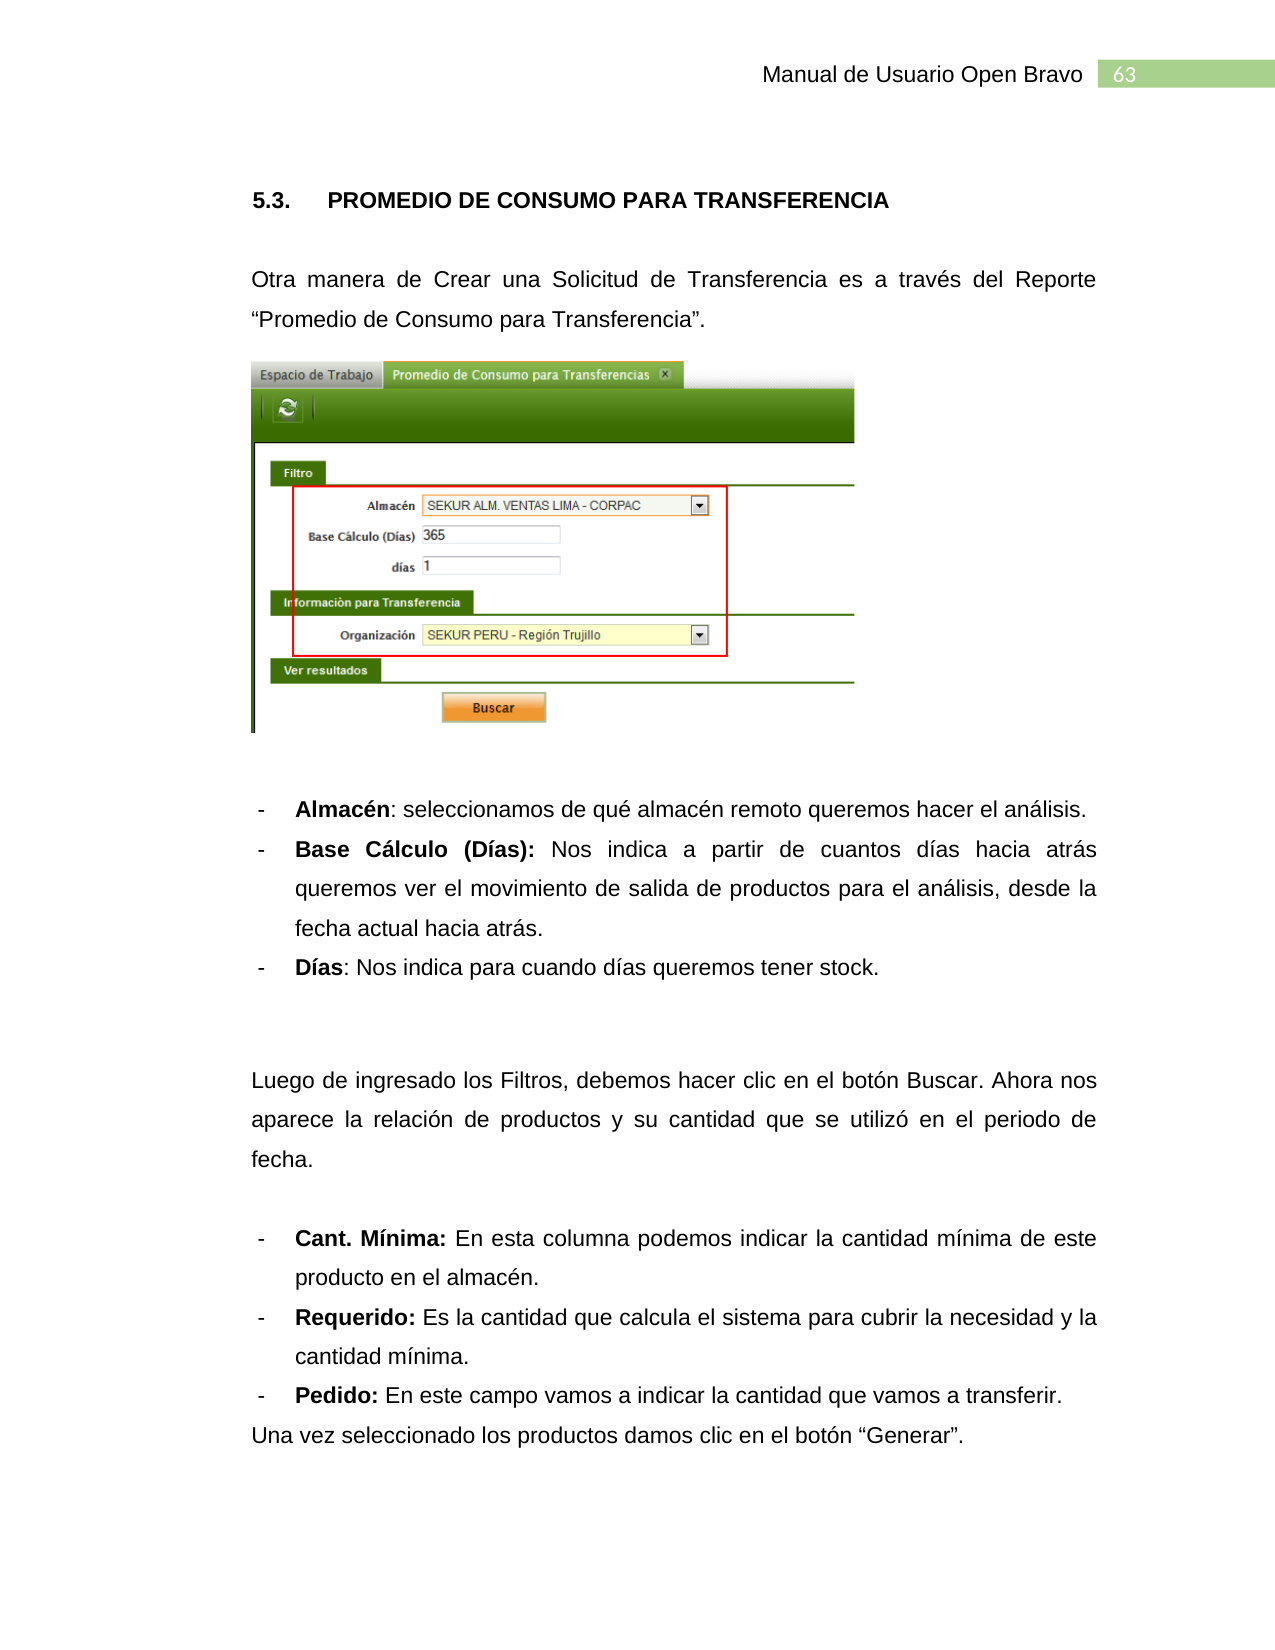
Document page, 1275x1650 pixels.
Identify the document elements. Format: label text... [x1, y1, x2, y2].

list Días: Nos indica para cuando días queremos tener stock. [257, 954, 1098, 981]
picture [251, 361, 855, 733]
text Una vez seleccionado los productos damos clic en el botón “Generar”. [251, 1422, 1098, 1448]
text Luego de ingresado los Filtros, debemos hacer clic en el botón Buscar. Ahora nos aparece la relación de productos y su cantidad que se utilizó en el periodo de fecha. [251, 1067, 1098, 1172]
list Requerido: Es la cantidad que calcula el sistema para cubrir la necesidad y la cantidad mínima. [257, 1303, 1098, 1369]
list PROMEDIO DE CONSUMO PARA TRANSFERENCIA [252, 187, 1098, 213]
list Base Cálculo (Días): Nos indica a partir de cuantos días hacia atrás queremos ver el movimiento de salida de productos para el análisis, desde la fecha actual hacia atrás. [257, 836, 1098, 941]
text Otra manera de Crear una Solicitud de Transferencia es a través del Reporte “Promedio de Consumo para Transferencia”. [251, 266, 1098, 332]
list Pedido: En este campo vamos a indicar la cantidad que vamos a transferir. [257, 1382, 1098, 1409]
list Cant. Mínima: En esta columna podemos indicar la cantidad mínima de este producto en el almacén. [257, 1224, 1098, 1290]
list Almacén: seleccionamos de qué almacén remoto queremos hacer el análisis. [257, 796, 1098, 823]
